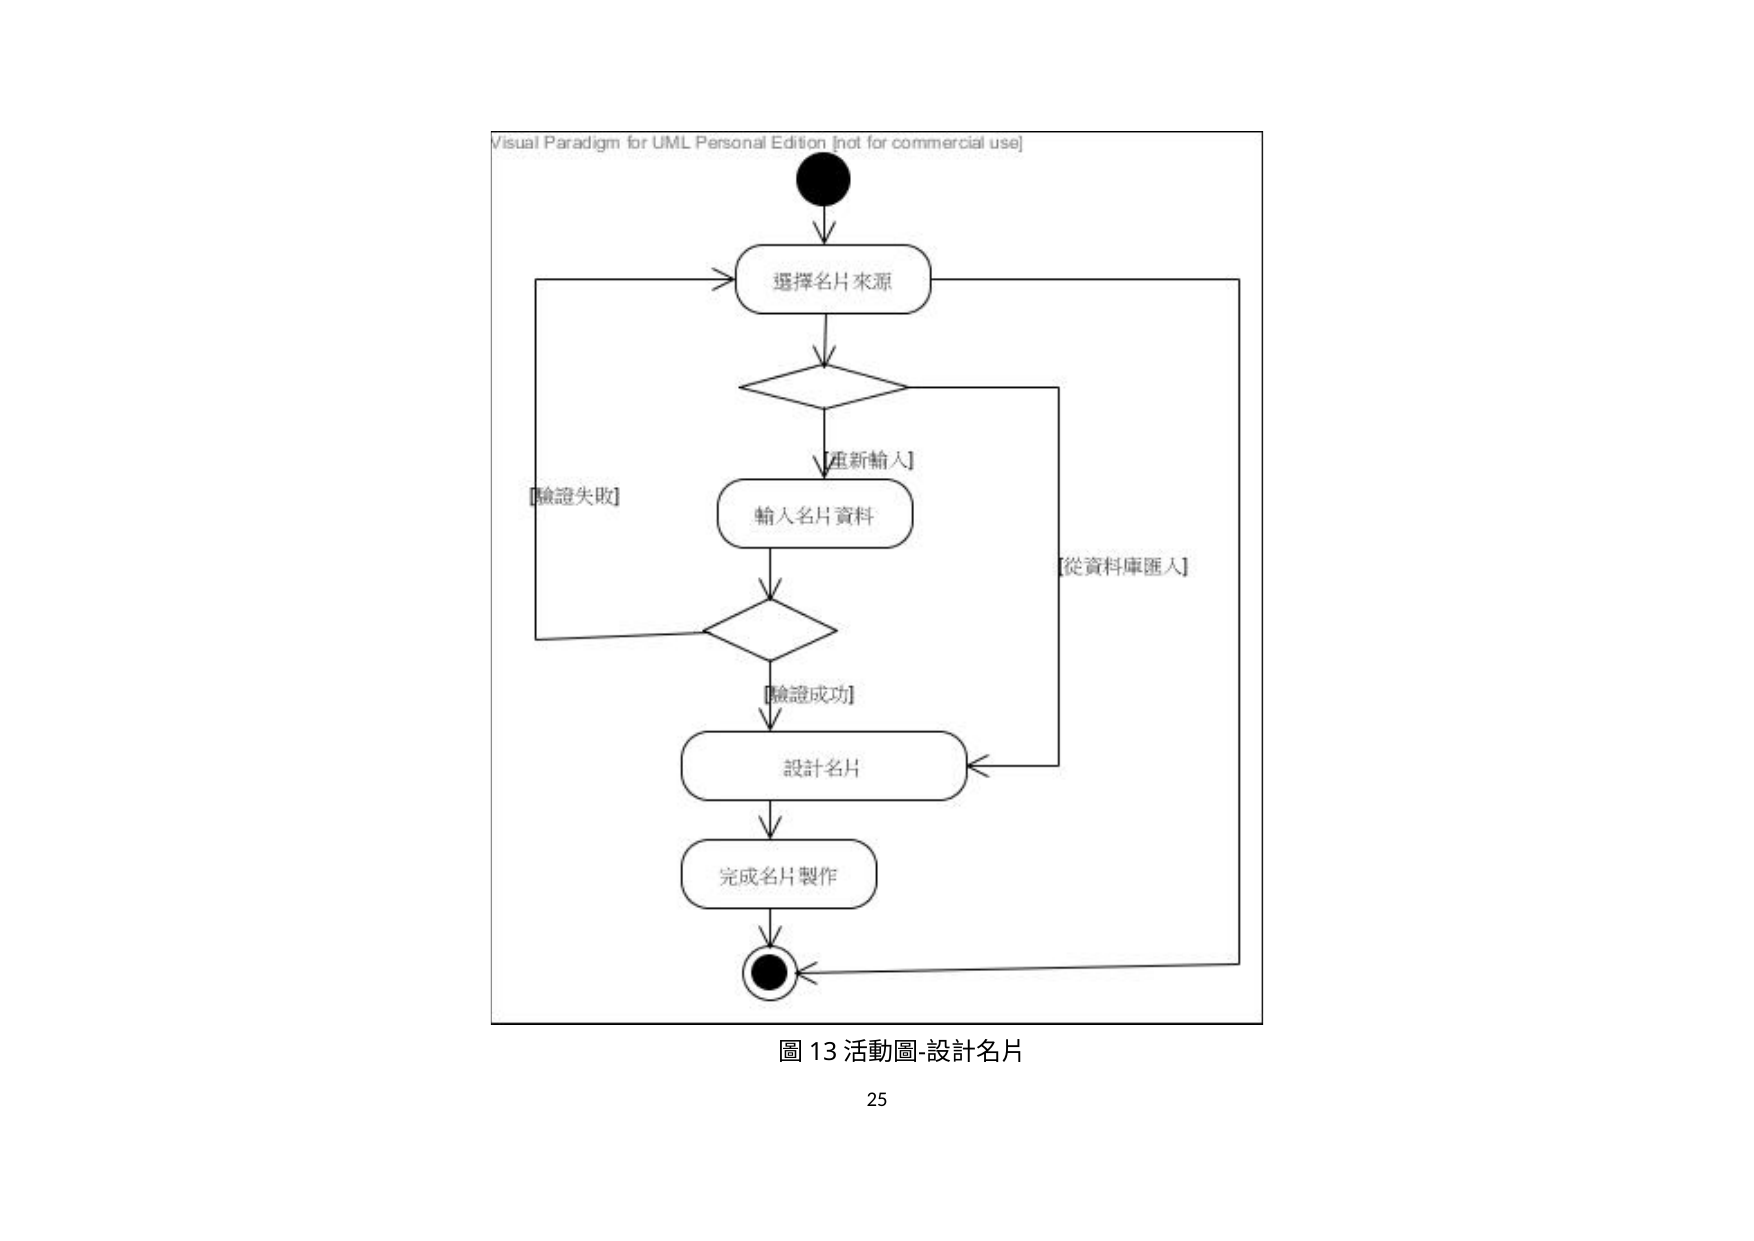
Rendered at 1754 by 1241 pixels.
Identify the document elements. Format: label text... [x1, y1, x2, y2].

picture [490, 131, 1264, 1025]
